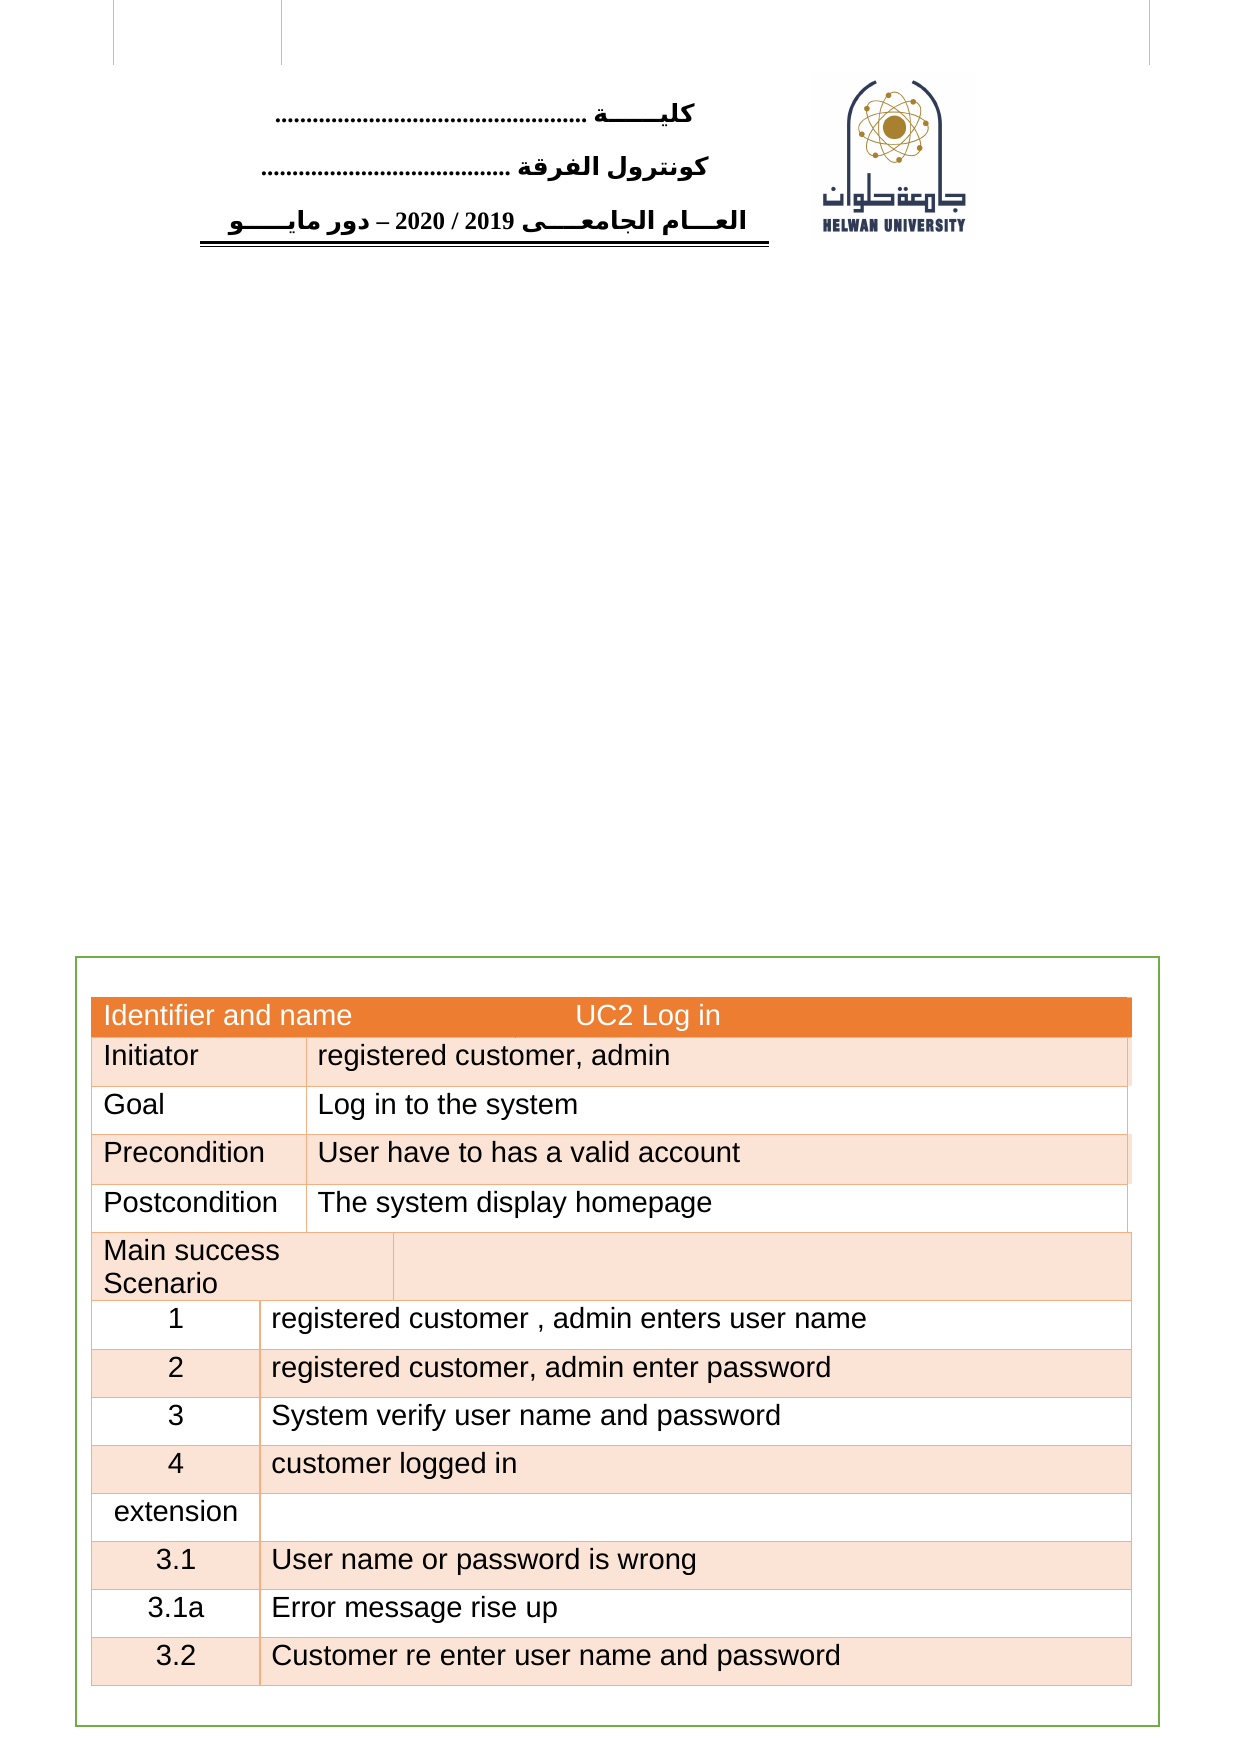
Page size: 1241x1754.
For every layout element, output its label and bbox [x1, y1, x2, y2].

picture [811, 73, 976, 241]
